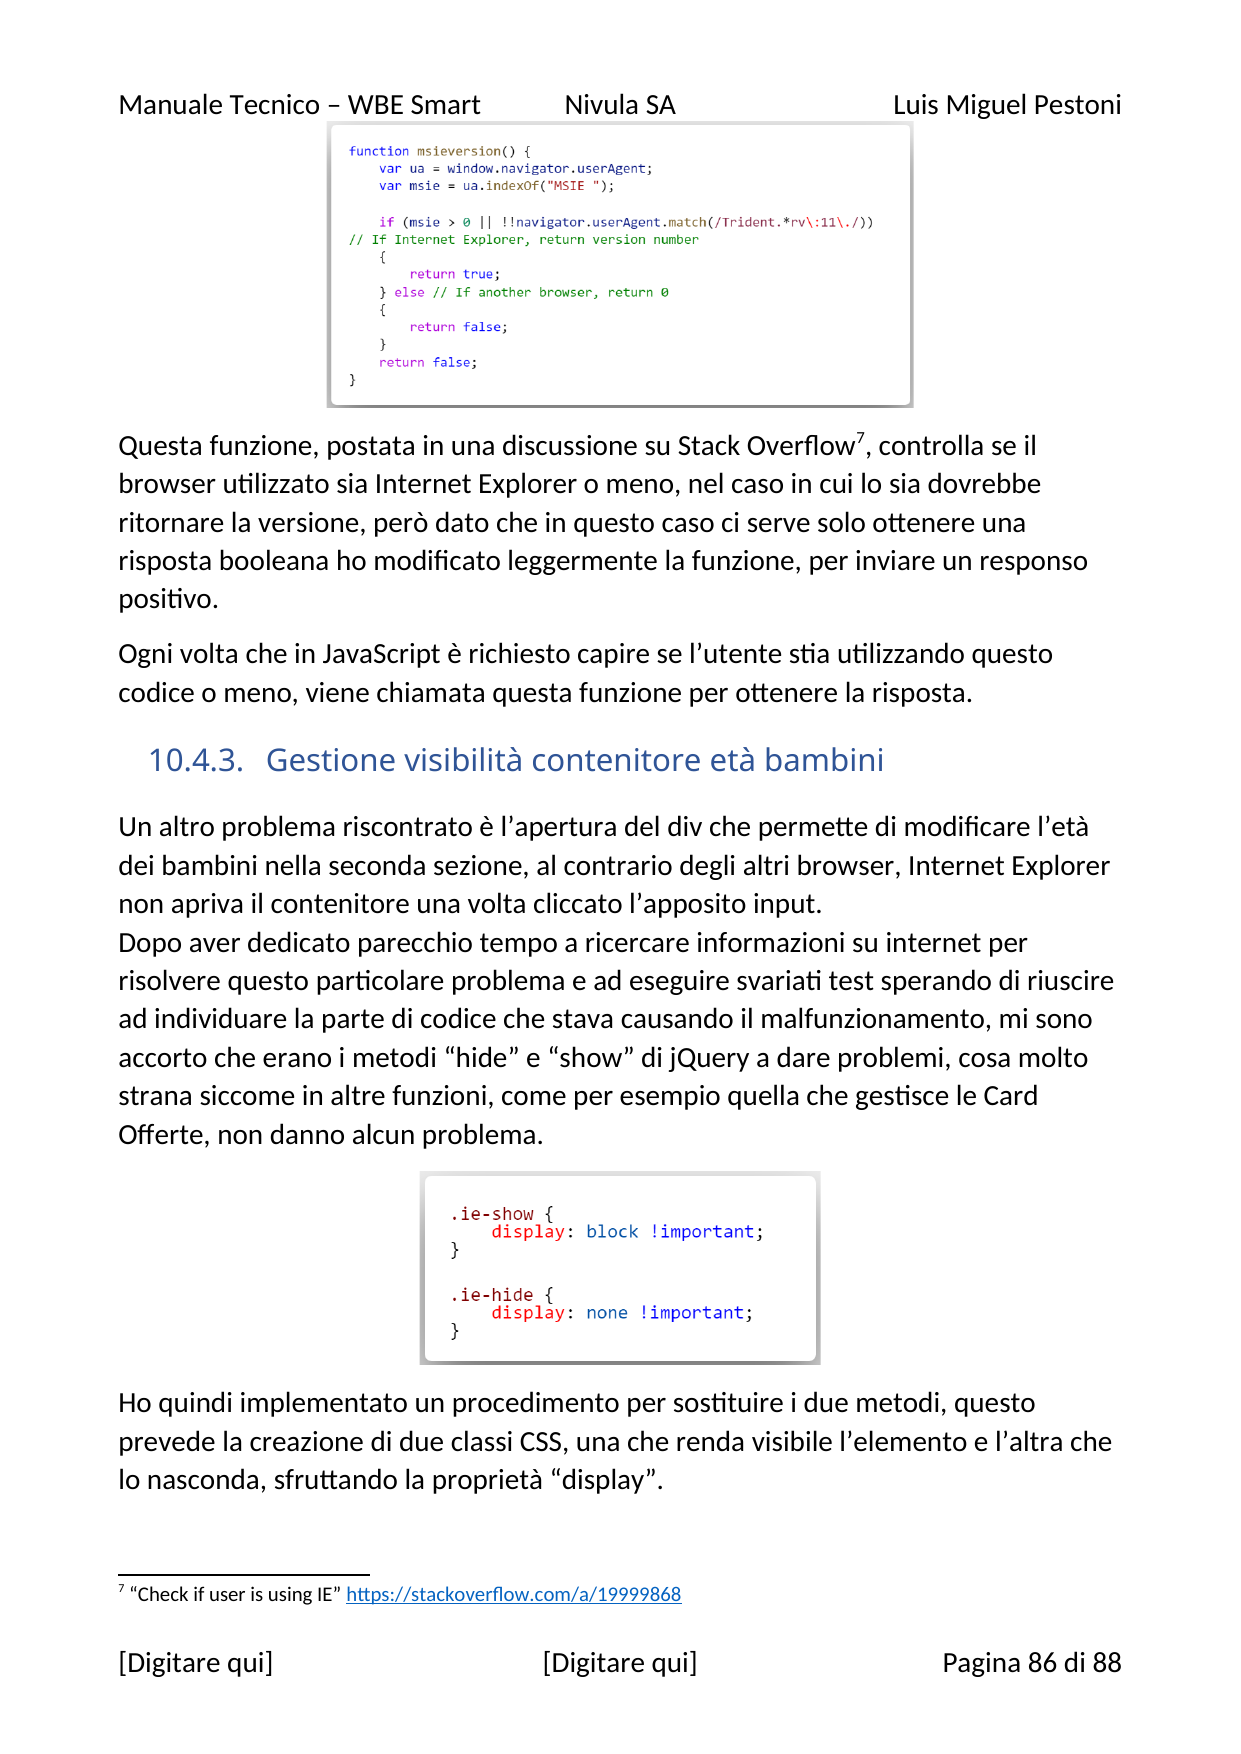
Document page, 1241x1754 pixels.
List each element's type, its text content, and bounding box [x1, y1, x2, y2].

text Un altro problema riscontrato è l’apertura del div che permette di modificare l’età dei bambini nella seconda sezione, al contrario degli altri browser, Internet Explorer non apriva il contenitore una volta cliccato l’apposito input. Dopo aver dedicato parecchio tempo a ricercare informazioni su internet per risolvere questo particolare problema e ad eseguire svariati test sperando di riuscire ad individuare la parte di codice che stava causando il malfunzionamento, mi sono accorto che erano i metodi “hide” e “show” di jQuery a dare problemi, cosa molto strana siccome in altre funzioni, come per esempio quella che gestisce le Card Offerte, non danno alcun problema. [118, 808, 1122, 1152]
picture [326, 121, 914, 408]
text Ho quindi implementato un procedimento per sostituire i due metodi, questo prevede la creazione di due classi CSS, una che renda visibile l’elemento e l’altra che lo nasconda, sfruttando la proprietà “display”. [118, 1384, 1122, 1497]
text Questa funzione, postata in una discussione su Stack Overflow, controlla se il browser utilizzato sia Internet Explorer o meno, nel caso in cui lo sia dovrebbe ritornare la versione, però dato che in questo caso ci serve solo ottenere una risposta booleana ho modificato leggermente la funzione, per inviare un responso positivo. [118, 427, 1122, 616]
subtitle Gestione visibilità contenitore età bambini [148, 737, 1122, 780]
picture [419, 1171, 821, 1365]
text Ogni volta che in JavaScript è richiesto capire se l’utente stia utilizzando questo codice o meno, viene chiamata questa funzione per ottenere la risposta. [118, 636, 1122, 710]
